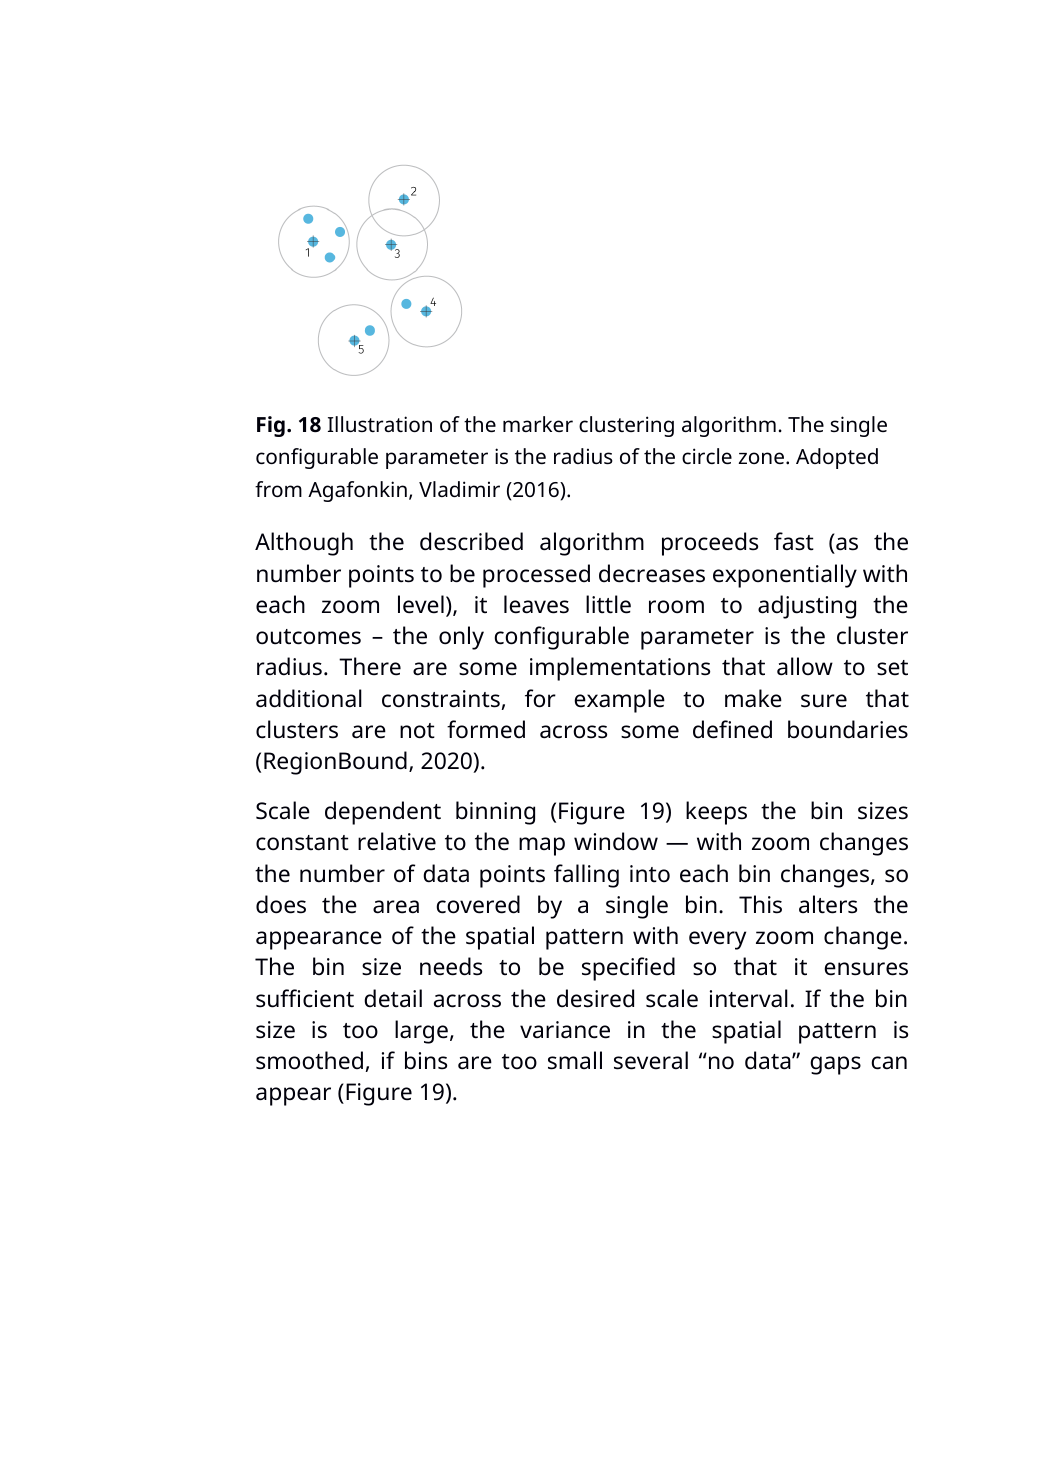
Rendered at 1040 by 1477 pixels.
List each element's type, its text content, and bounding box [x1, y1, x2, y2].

text Scale dependent binning (Figure 19) keeps the bin sizes constant relative to the map window — with zoom changes the number of data points falling into each bin changes, so does the area covered by a single bin. This alters the appearance of the spatial pattern with every zoom change. The bin size needs to be specified so that it ensures sufficient detail across the desired scale interval. If the bin size is too large, the variance in the spatial pattern is smoothed, if bins are too small several “no data” gaps can appear (Figure 19). [255, 795, 910, 1107]
picture [255, 150, 494, 389]
text Fig. 18 Illustration of the marker clustering algorithm. The single configurable parameter is the radius of the circle zone. Adopted from Agafonkin, Vladimir (2016). [255, 410, 910, 503]
text Although the described algorithm proceeds fast (as the number points to be processed decreases exponentially with each zoom level), it leaves little room to adjusting the outcomes – the only configurable parameter is the cluster radius. There are some implementations that allow to set additional constraints, for example to make sure that clusters are not formed across some defined boundaries (RegionBound, 2020). [255, 526, 910, 776]
